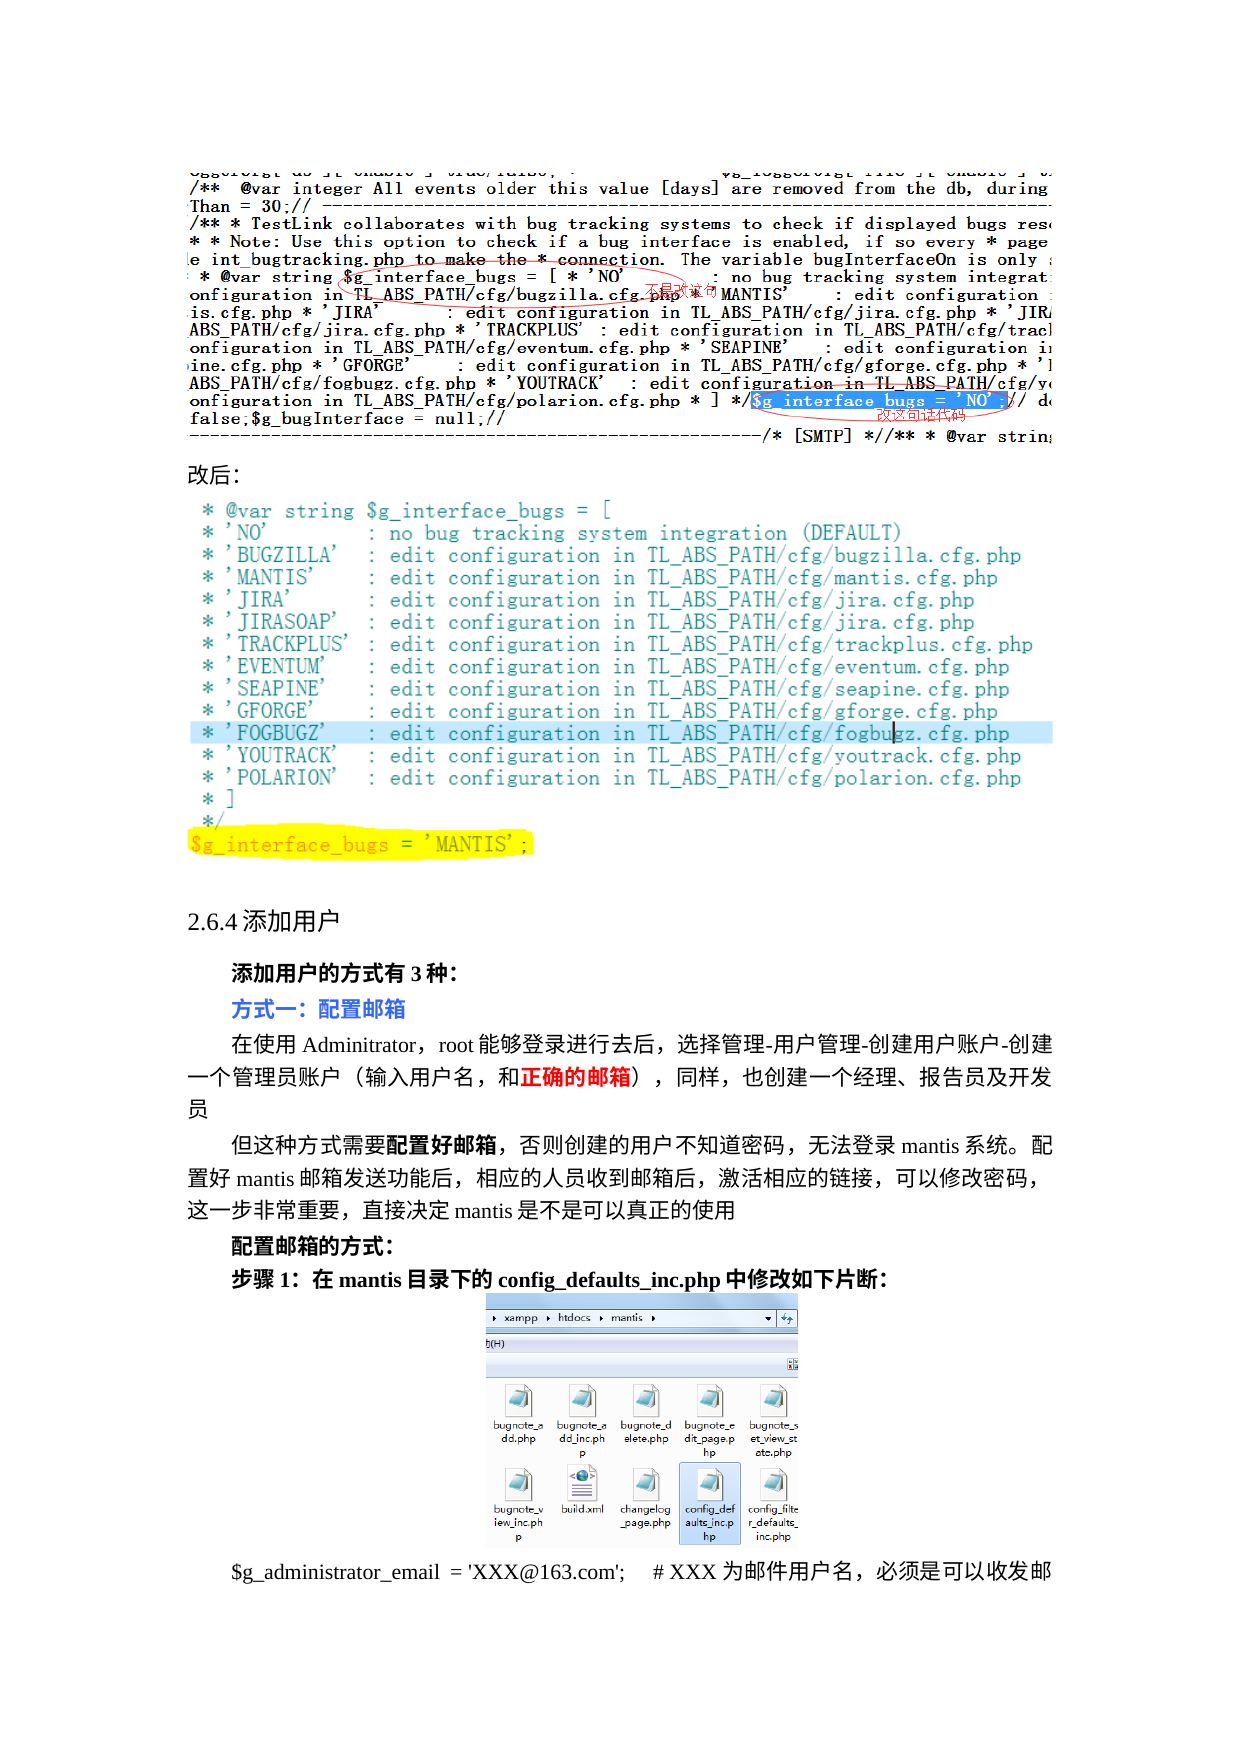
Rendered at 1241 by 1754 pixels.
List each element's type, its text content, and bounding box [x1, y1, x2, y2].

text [187, 1554, 1053, 1586]
list 配置邮箱的方式： [187, 1229, 1053, 1261]
list 改后： [187, 458, 1053, 490]
list 方式一：配置邮箱 [187, 991, 1053, 1024]
list 但这种方式需要配置好邮箱，否则创建的用户不知道密码，无法登录mantis系统。配置好mantis邮箱发送功能后，相应的人员收到邮箱后，激活相应的链接，可以修改密码，这一步非常重要，直接决定mantis是不是可以真正的使用 [187, 1128, 1053, 1225]
picture [187, 493, 1053, 869]
text 步骤1：在mantis目录下的config_defaults_inc.php中修改如下片断： [187, 1261, 1053, 1294]
list 在使用Adminitrator，root能够登录进行去后，选择管理-用户管理-创建用户账户-创建一个管理员账户（输入用户名，和正确的邮箱），同样，也创建一个经理、报告员及开发员 [187, 1027, 1053, 1124]
picture [485, 1293, 799, 1548]
list 添加用户的方式有3种： [187, 955, 1053, 988]
picture [187, 173, 1052, 444]
list 2.6.4添加用户 [187, 887, 1053, 952]
